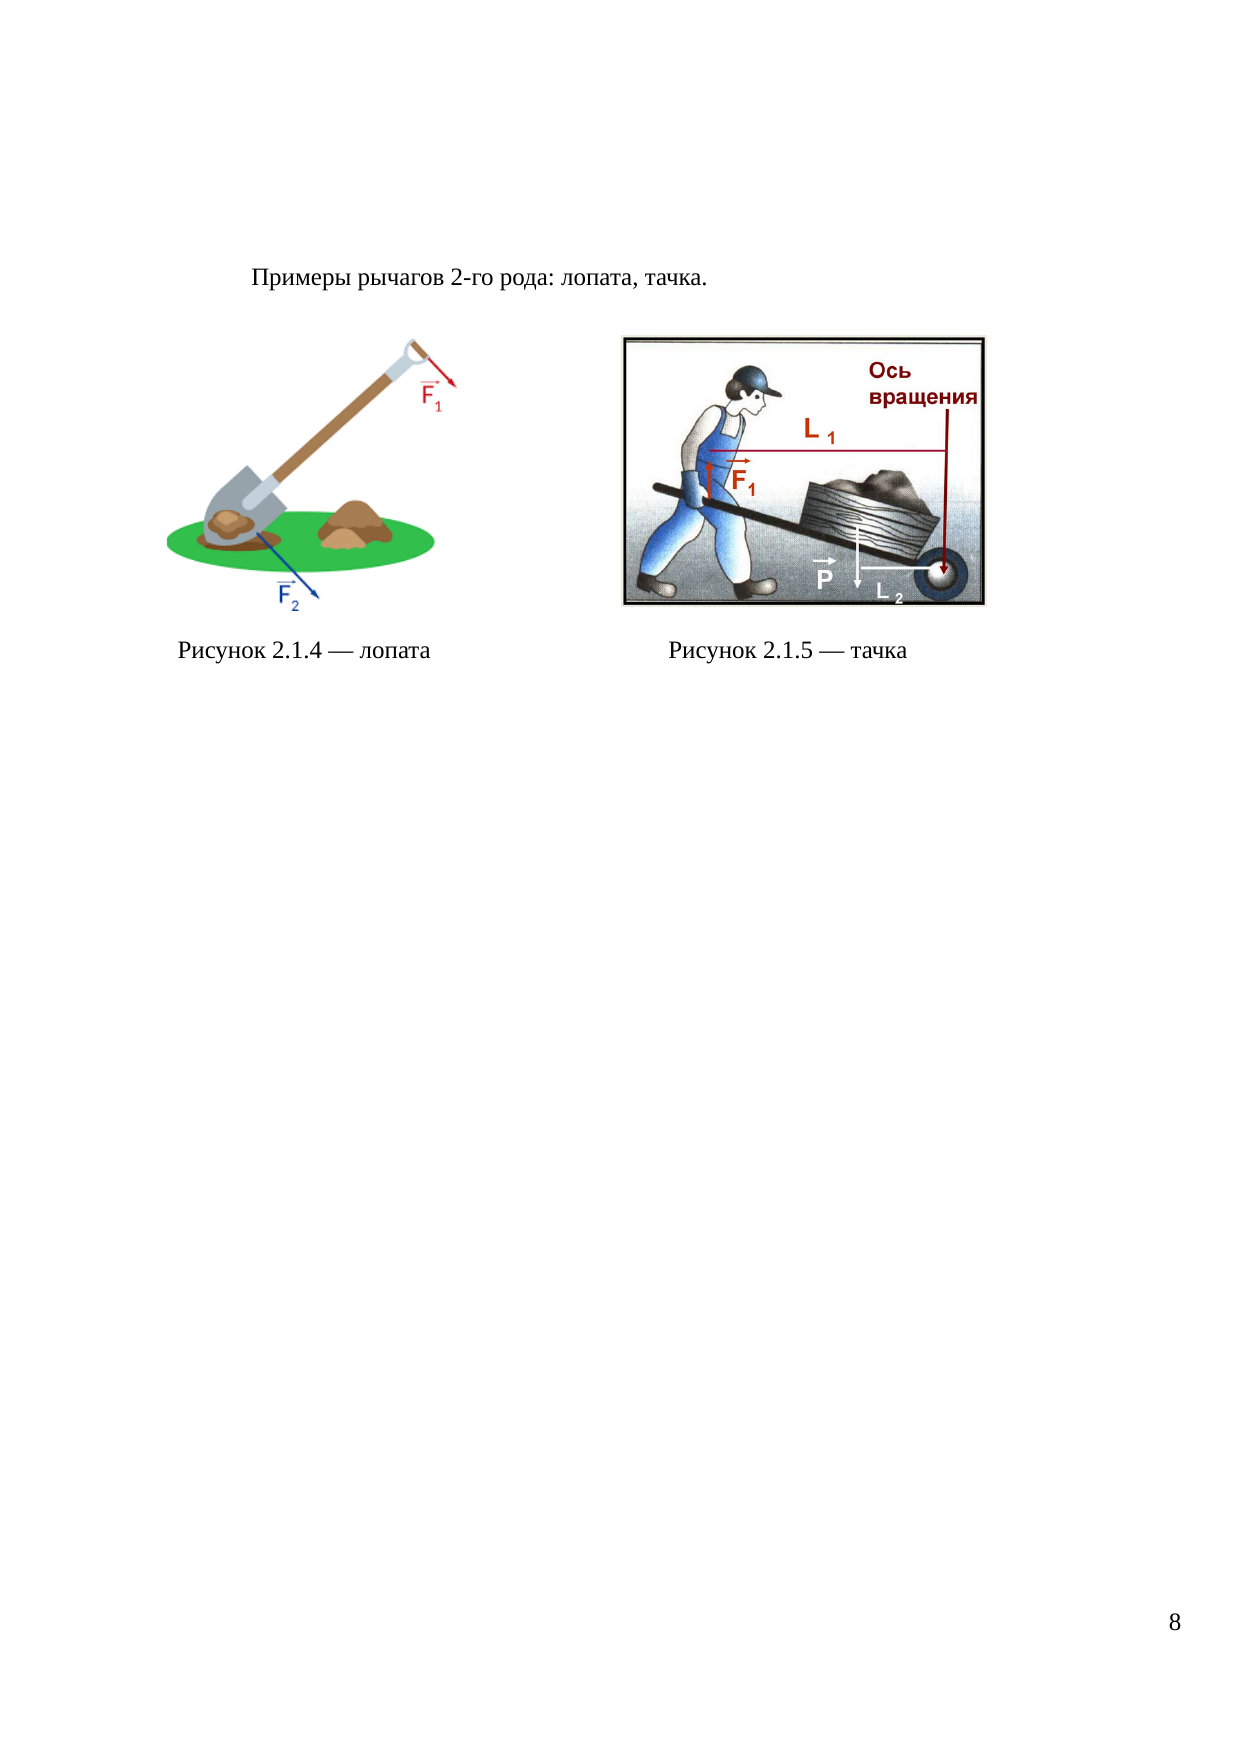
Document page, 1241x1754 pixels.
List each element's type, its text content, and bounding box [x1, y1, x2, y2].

picture [620, 335, 987, 607]
picture [166, 338, 457, 611]
text Рисунок 2.1.4 — лопата Рисунок 2.1.5 — тачка [177, 636, 1181, 664]
text Примеры рычагов 2-го рода: лопата, тачка. [177, 262, 1181, 291]
